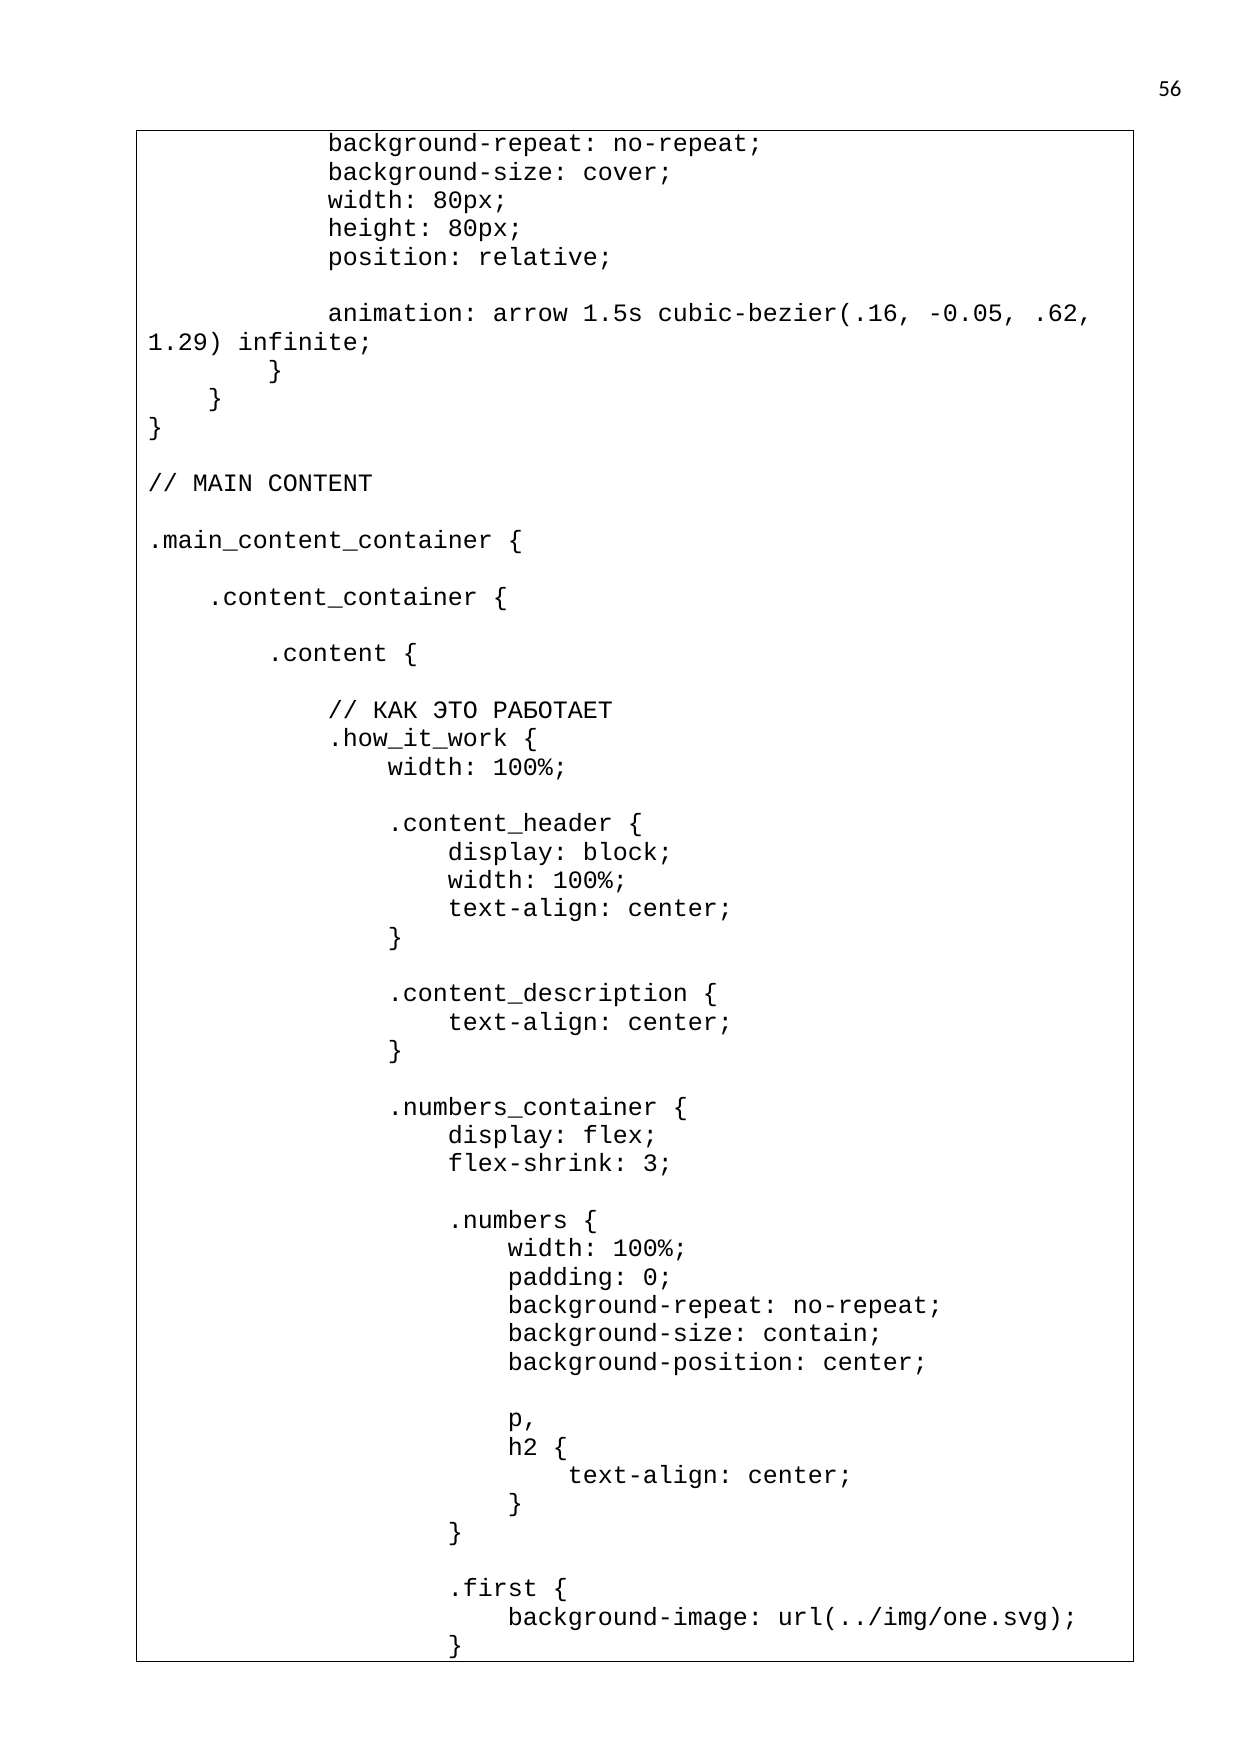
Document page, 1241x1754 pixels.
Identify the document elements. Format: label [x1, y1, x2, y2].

table_header [137, 131, 1133, 1661]
